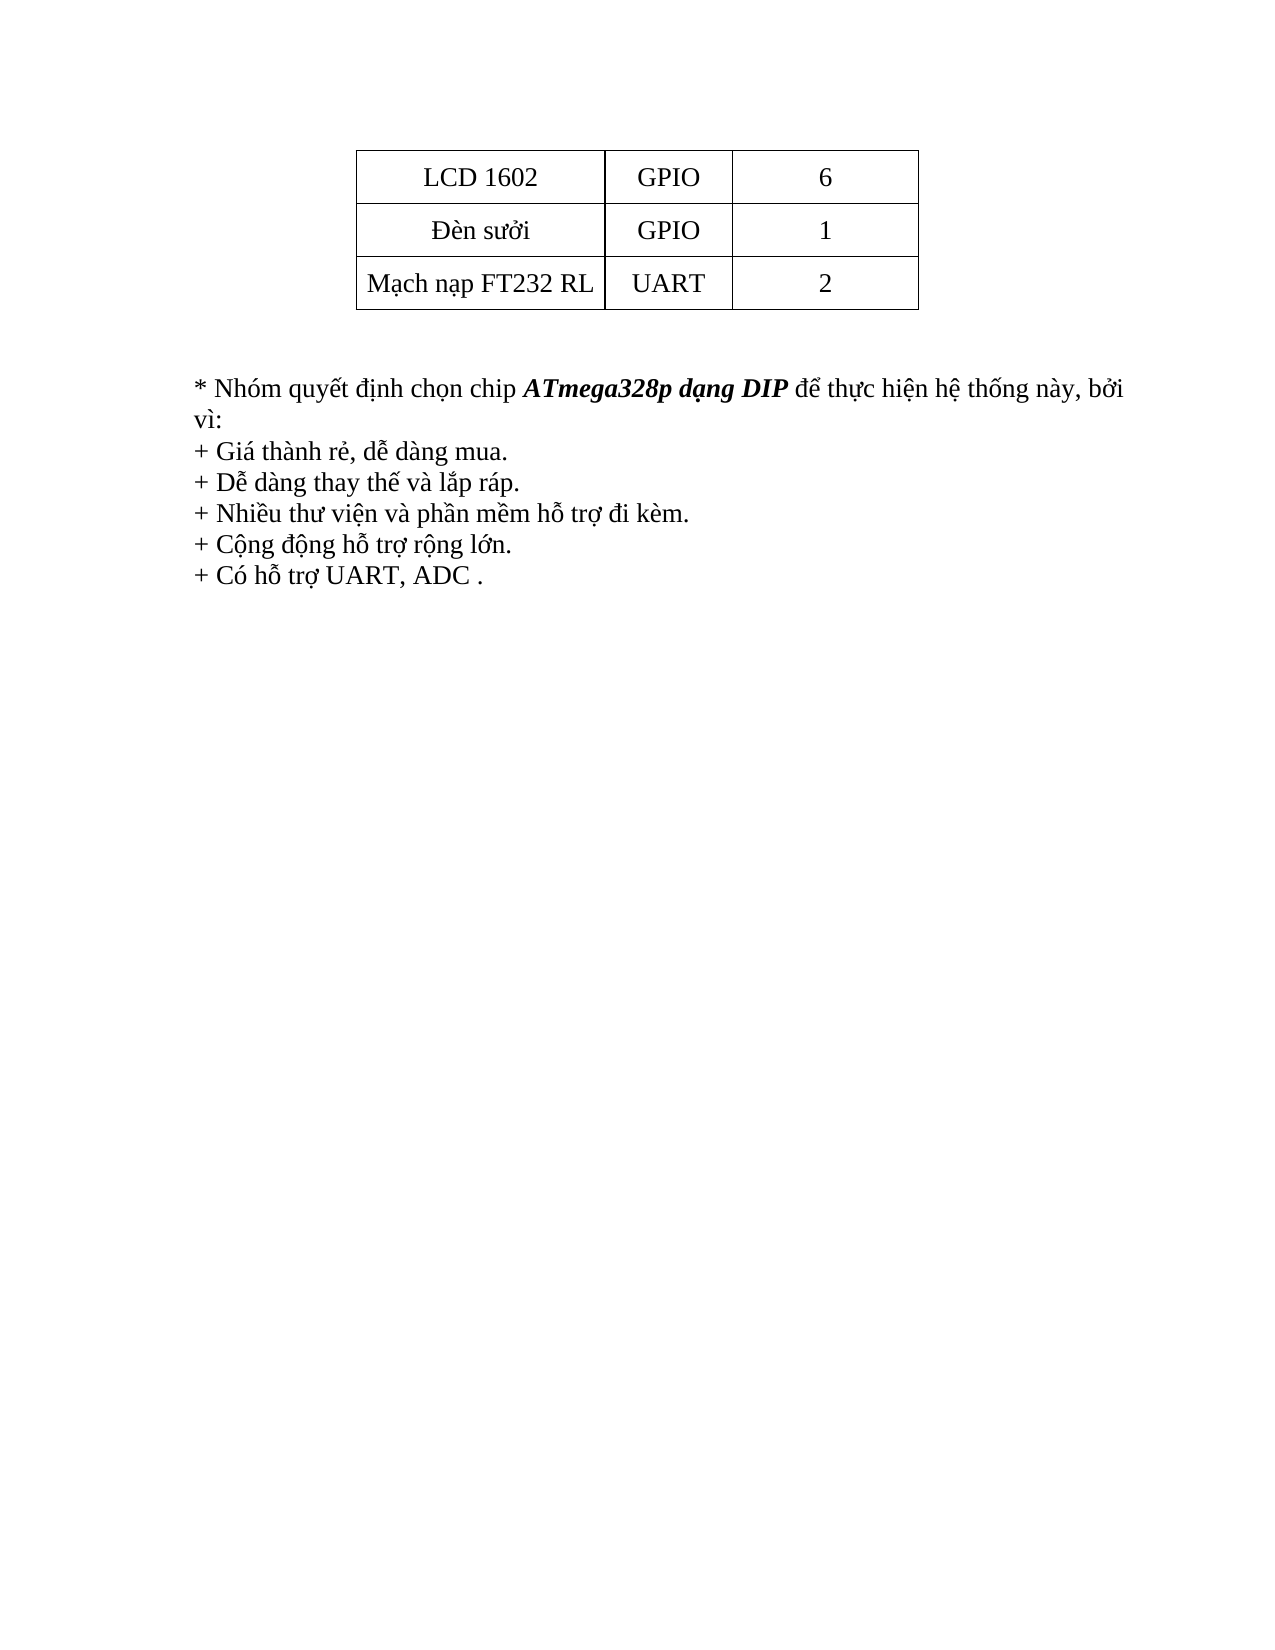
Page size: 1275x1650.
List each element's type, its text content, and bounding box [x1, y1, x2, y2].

table_cell 2 [733, 257, 918, 309]
table_cell LCD 1602 [357, 151, 604, 203]
table_cell GPIO [606, 204, 732, 256]
table_cell Mạch nạp FT232 RL [357, 257, 604, 309]
text * Nhóm quyết định chọn chip ATmega328p dạng DIP để thực hiện hệ thống này, bởi vì: + Giá thành rẻ, dễ dàng mua. + Dễ dàng thay thế và lắp ráp. + Nhiều thư viện và phần mềm hỗ trợ đi kèm. + Cộng động hỗ trợ rộng lớn. + Có hỗ trợ UART, ADC . [194, 310, 1125, 590]
table_cell 6 [733, 151, 918, 203]
table_cell UART [606, 257, 732, 309]
table_cell Đèn sưởi [357, 204, 604, 256]
table_cell 1 [733, 204, 918, 256]
table_cell GPIO [606, 151, 732, 203]
